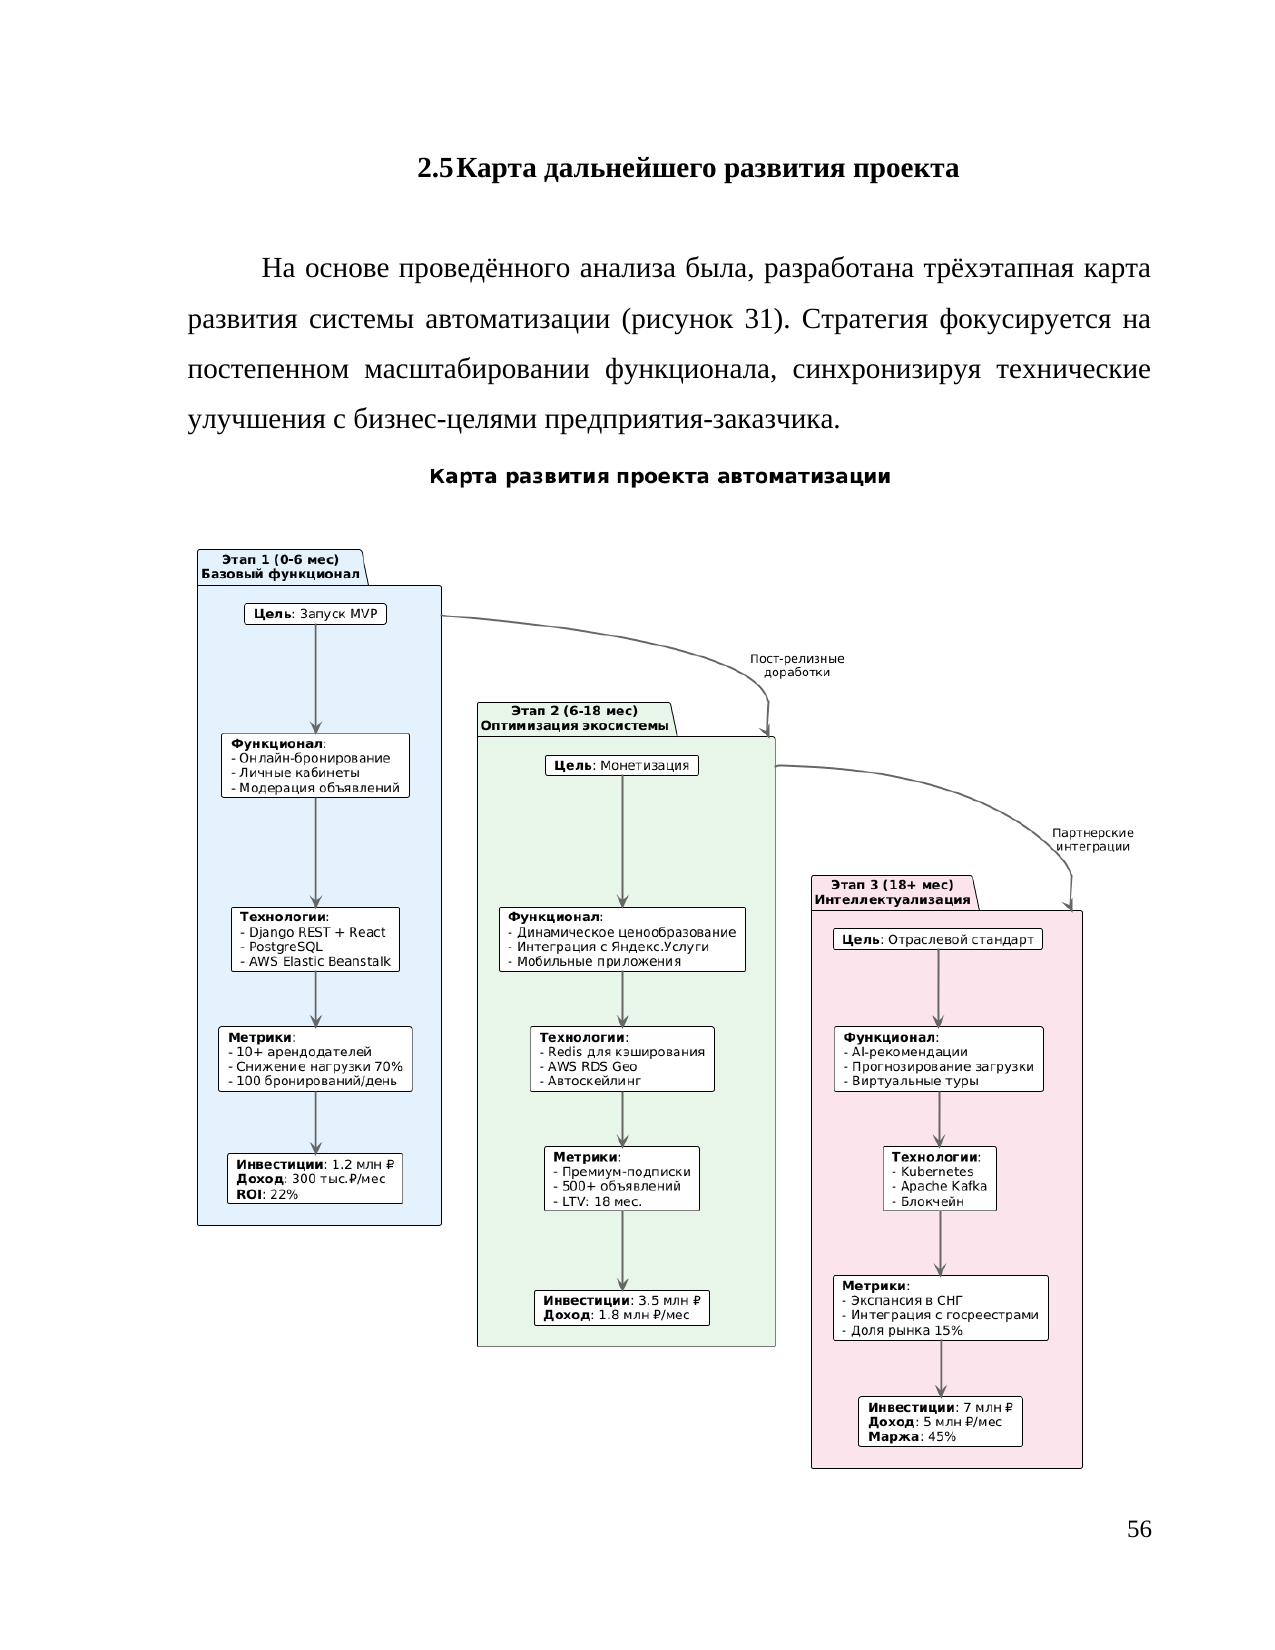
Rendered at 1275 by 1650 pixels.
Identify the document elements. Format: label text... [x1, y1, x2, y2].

text На основе проведённого анализа была, разработана трёхэтапная карта развития системы автоматизации (рисунок 31). Стратегия фокусируется на постепенном масштабировании функционала, синхронизируя технические улучшения с бизнес-целями предприятия-заказчика. [187, 251, 1152, 435]
subtitle Карта дальнейшего развития проекта [225, 150, 1152, 183]
picture [187, 451, 1139, 1473]
